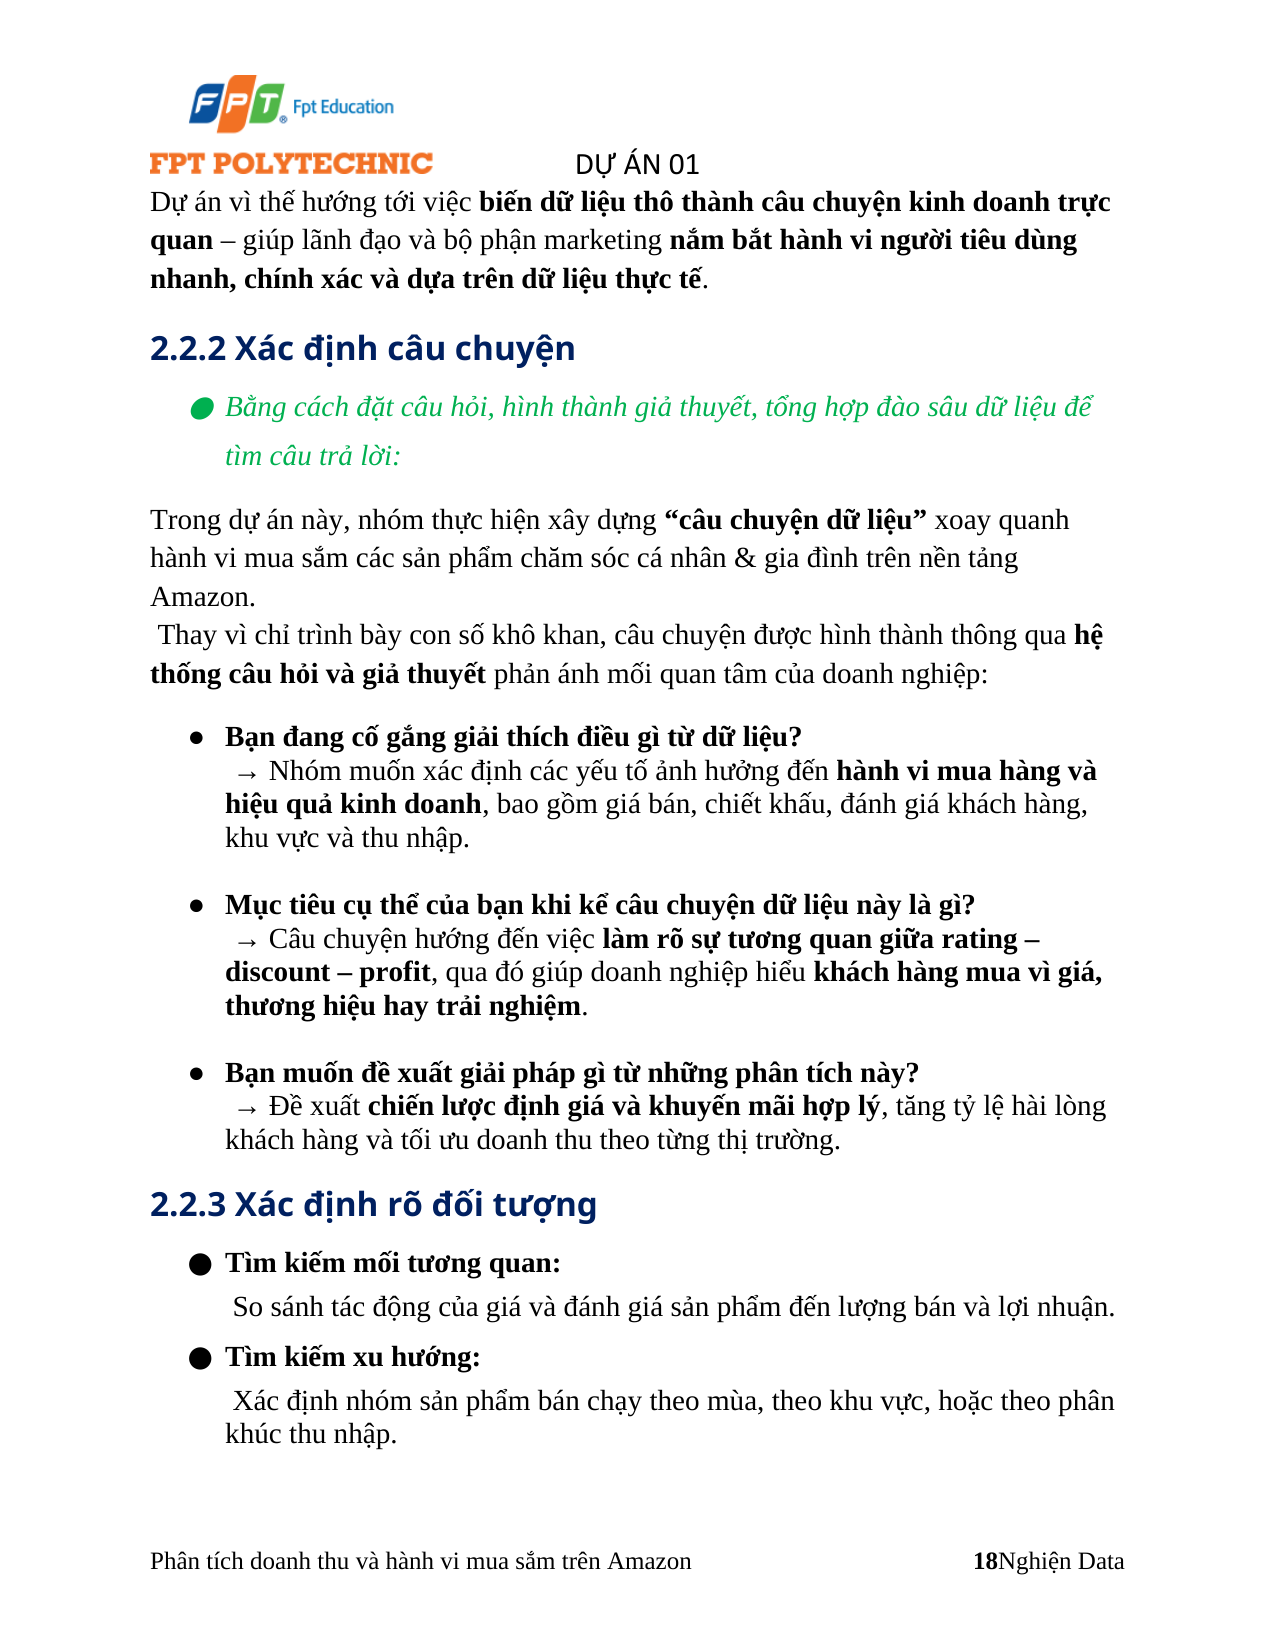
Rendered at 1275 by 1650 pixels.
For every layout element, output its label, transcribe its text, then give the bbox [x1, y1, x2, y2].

list Tìm kiếm mối tương quan: So sánh tác động của giá và đánh giá sản phẩm đến lượng bán và lợi nhuận. [187, 1229, 1125, 1323]
subtitle 2.2.3 Xác định rõ đối tượng [150, 1181, 1125, 1226]
list Bạn muốn đề xuất giải pháp gì từ những phân tích này? → Đề xuất chiến lược định giá và khuyến mãi hợp lý, tăng tỷ lệ hài lòng khách hàng và tối ưu doanh thu theo từng thị trường. [187, 1055, 1125, 1156]
list Bằng cách đặt câu hỏi, hình thành giả thuyết, tổng hợp đào sâu dữ liệu để tìm câu trả lời: [187, 373, 1125, 472]
list Mục tiêu cụ thể của bạn khi kể câu chuyện dữ liệu này là gì? → Câu chuyện hướng đến việc làm rõ sự tương quan giữa rating – discount – profit, qua đó giúp doanh nghiệp hiểu khách hàng mua vì giá, thương hiệu hay trải nghiệm. [187, 887, 1125, 1055]
text Dự án vì thế hướng tới việc biến dữ liệu thô thành câu chuyện kinh doanh trực quan – giúp lãnh đạo và bộ phận marketing nắm bắt hành vi người tiêu dùng nhanh, chính xác và dựa trên dữ liệu thực tế. [150, 184, 1125, 294]
text Trong dự án này, nhóm thực hiện xây dựng “câu chuyện dữ liệu” xoay quanh hành vi mua sắm các sản phẩm chăm sóc cá nhân & gia đình trên nền tảng Amazon. Thay vì chỉ trình bày con số khô khan, câu chuyện được hình thành thông qua hệ thống câu hỏi và giả thuyết phản ánh mối quan tâm của doanh nghiệp: [150, 502, 1125, 689]
picture [150, 75, 436, 174]
list Bạn đang cố gắng giải thích điều gì từ dữ liệu? → Nhóm muốn xác định các yếu tố ảnh hưởng đến hành vi mua hàng và hiệu quả kinh doanh, bao gồm giá bán, chiết khấu, đánh giá khách hàng, khu vực và thu nhập. [187, 719, 1125, 887]
list Tìm kiếm xu hướng: Xác định nhóm sản phẩm bán chạy theo mùa, theo khu vực, hoặc theo phân khúc thu nhập. [187, 1323, 1125, 1450]
subtitle 2.2.2 Xác định câu chuyện [150, 324, 1125, 370]
